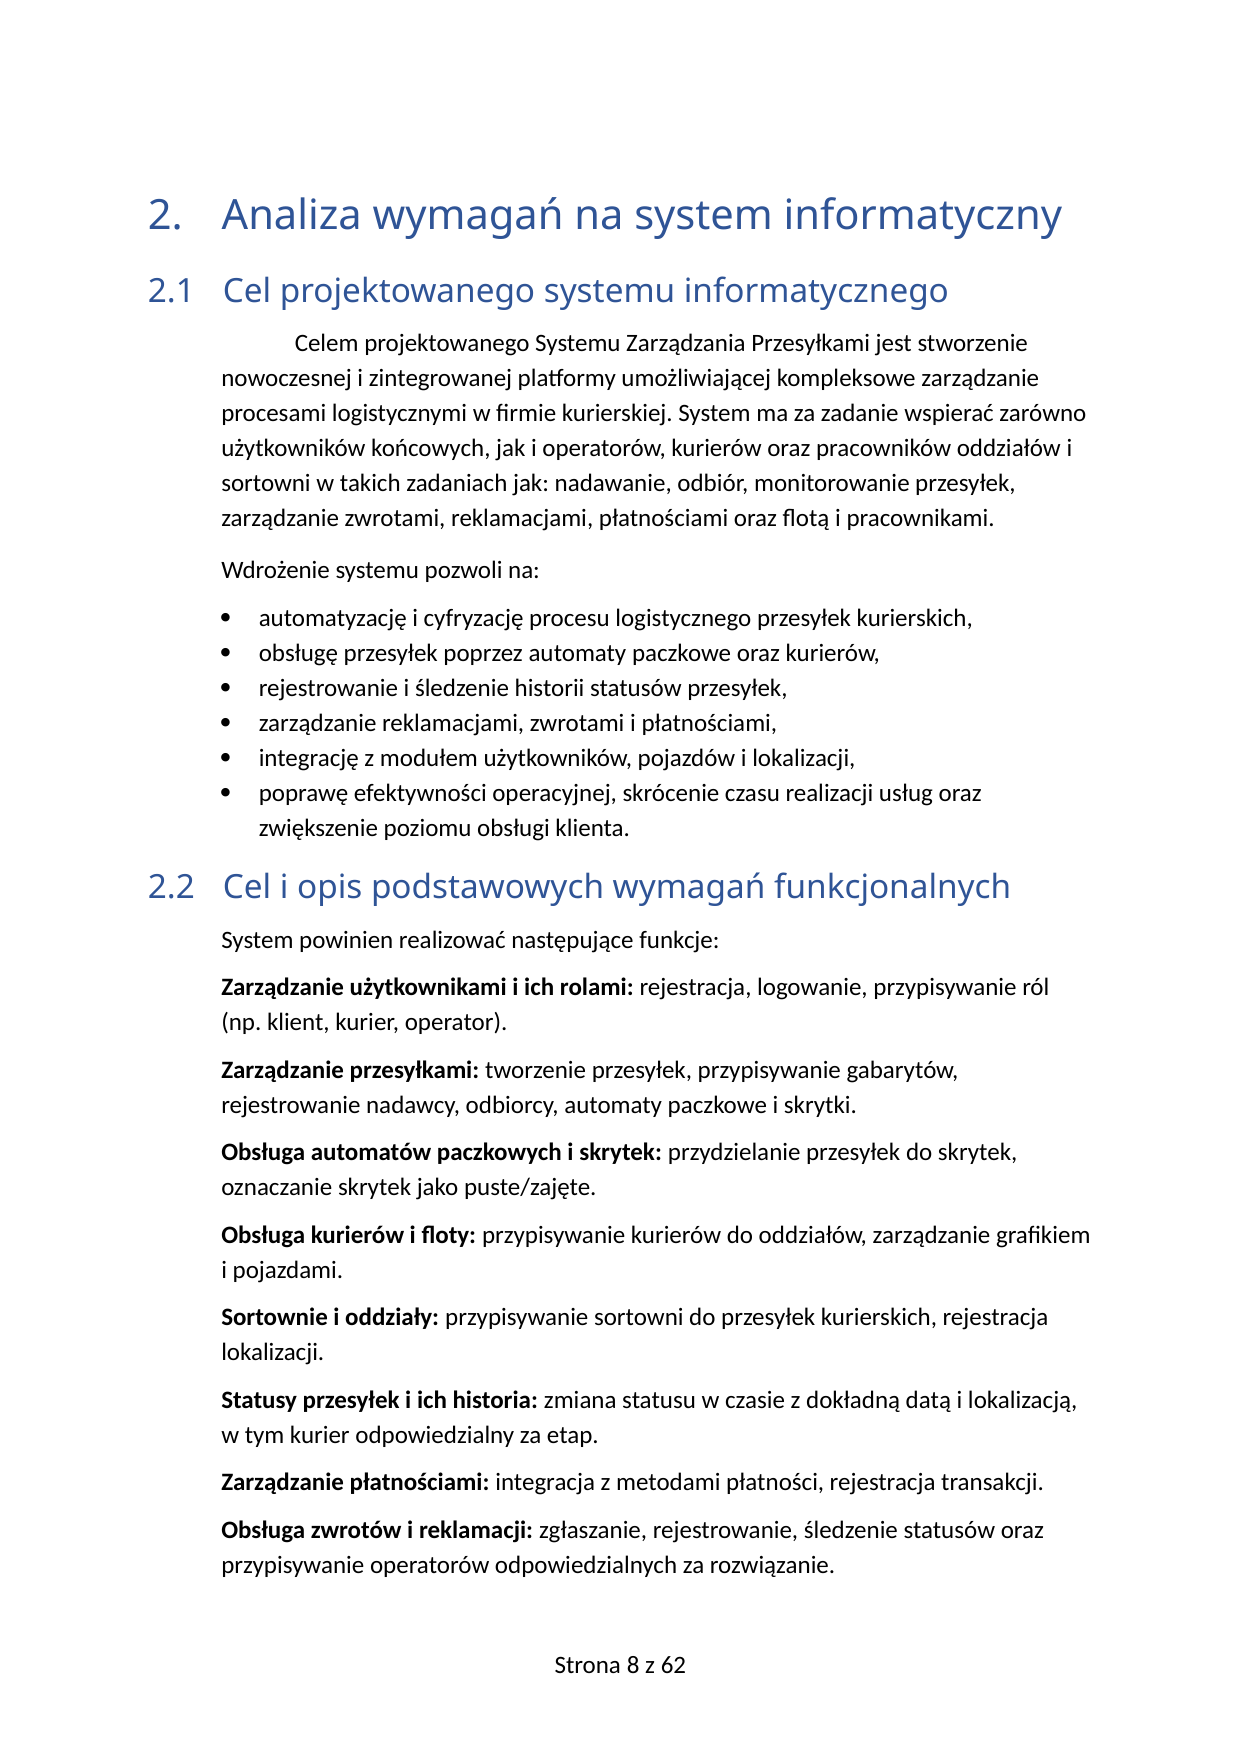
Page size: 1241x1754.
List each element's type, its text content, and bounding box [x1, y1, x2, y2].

list rejestrowanie i śledzenie historii statusów przesyłek, [221, 672, 1093, 702]
subtitle Cel projektowanego systemu informatycznego [148, 267, 1093, 312]
text Celem projektowanego Systemu Zarządzania Przesyłkami jest stworzenie nowoczesnej i zintegrowanej platformy umożliwiającej kompleksowe zarządzanie procesami logistycznymi w firmie kurierskiej. System ma za zadanie wspierać zarówno użytkowników końcowych, jak i operatorów, kurierów oraz pracowników oddziałów i sortowni w takich zadaniach jak: nadawanie, odbiór, monitorowanie przesyłek, zarządzanie zwrotami, reklamacjami, płatnościami oraz flotą i pracownikami. [221, 327, 1093, 533]
list automatyzację i cyfryzację procesu logistycznego przesyłek kurierskich, [221, 602, 1093, 632]
text System powinien realizować następujące funkcje: [221, 924, 1093, 954]
text Obsługa automatów paczkowych i skrytek: przydzielanie przesyłek do skrytek, oznaczanie skrytek jako puste/zajęte. [221, 1136, 1093, 1202]
list integrację z modułem użytkowników, pojazdów i lokalizacji, [221, 742, 1093, 772]
subtitle Cel i opis podstawowych wymagań funkcjonalnych [148, 863, 1093, 909]
subtitle 2. Analiza wymagań na system informatyczny [148, 185, 1093, 242]
text Zarządzanie płatnościami: integracja z metodami płatności, rejestracja transakcji. [221, 1466, 1093, 1497]
text Sortownie i oddziały: przypisywanie sortowni do przesyłek kurierskich, rejestracja lokalizacji. [221, 1301, 1093, 1367]
text Obsługa zwrotów i reklamacji: zgłaszanie, rejestrowanie, śledzenie statusów oraz przypisywanie operatorów odpowiedzialnych za rozwiązanie. [221, 1514, 1093, 1579]
text Wdrożenie systemu pozwoli na: [221, 554, 1093, 585]
text Statusy przesyłek i ich historia: zmiana statusu w czasie z dokładną datą i lokalizacją, w tym kurier odpowiedzialny za etap. [221, 1384, 1093, 1449]
text Obsługa kurierów i floty: przypisywanie kurierów do oddziałów, zarządzanie grafikiem i pojazdami. [221, 1219, 1093, 1284]
list poprawę efektywności operacyjnej, skrócenie czasu realizacji usług oraz zwiększenie poziomu obsługi klienta. [221, 777, 1093, 842]
list obsługę przesyłek poprzez automaty paczkowe oraz kurierów, [221, 637, 1093, 667]
text Zarządzanie przesyłkami: tworzenie przesyłek, przypisywanie gabarytów, rejestrowanie nadawcy, odbiorcy, automaty paczkowe i skrytki. [221, 1054, 1093, 1119]
list zarządzanie reklamacjami, zwrotami i płatnościami, [221, 707, 1093, 737]
text Zarządzanie użytkownikami i ich rolami: rejestracja, logowanie, przypisywanie ról (np. klient, kurier, operator). [221, 971, 1093, 1037]
